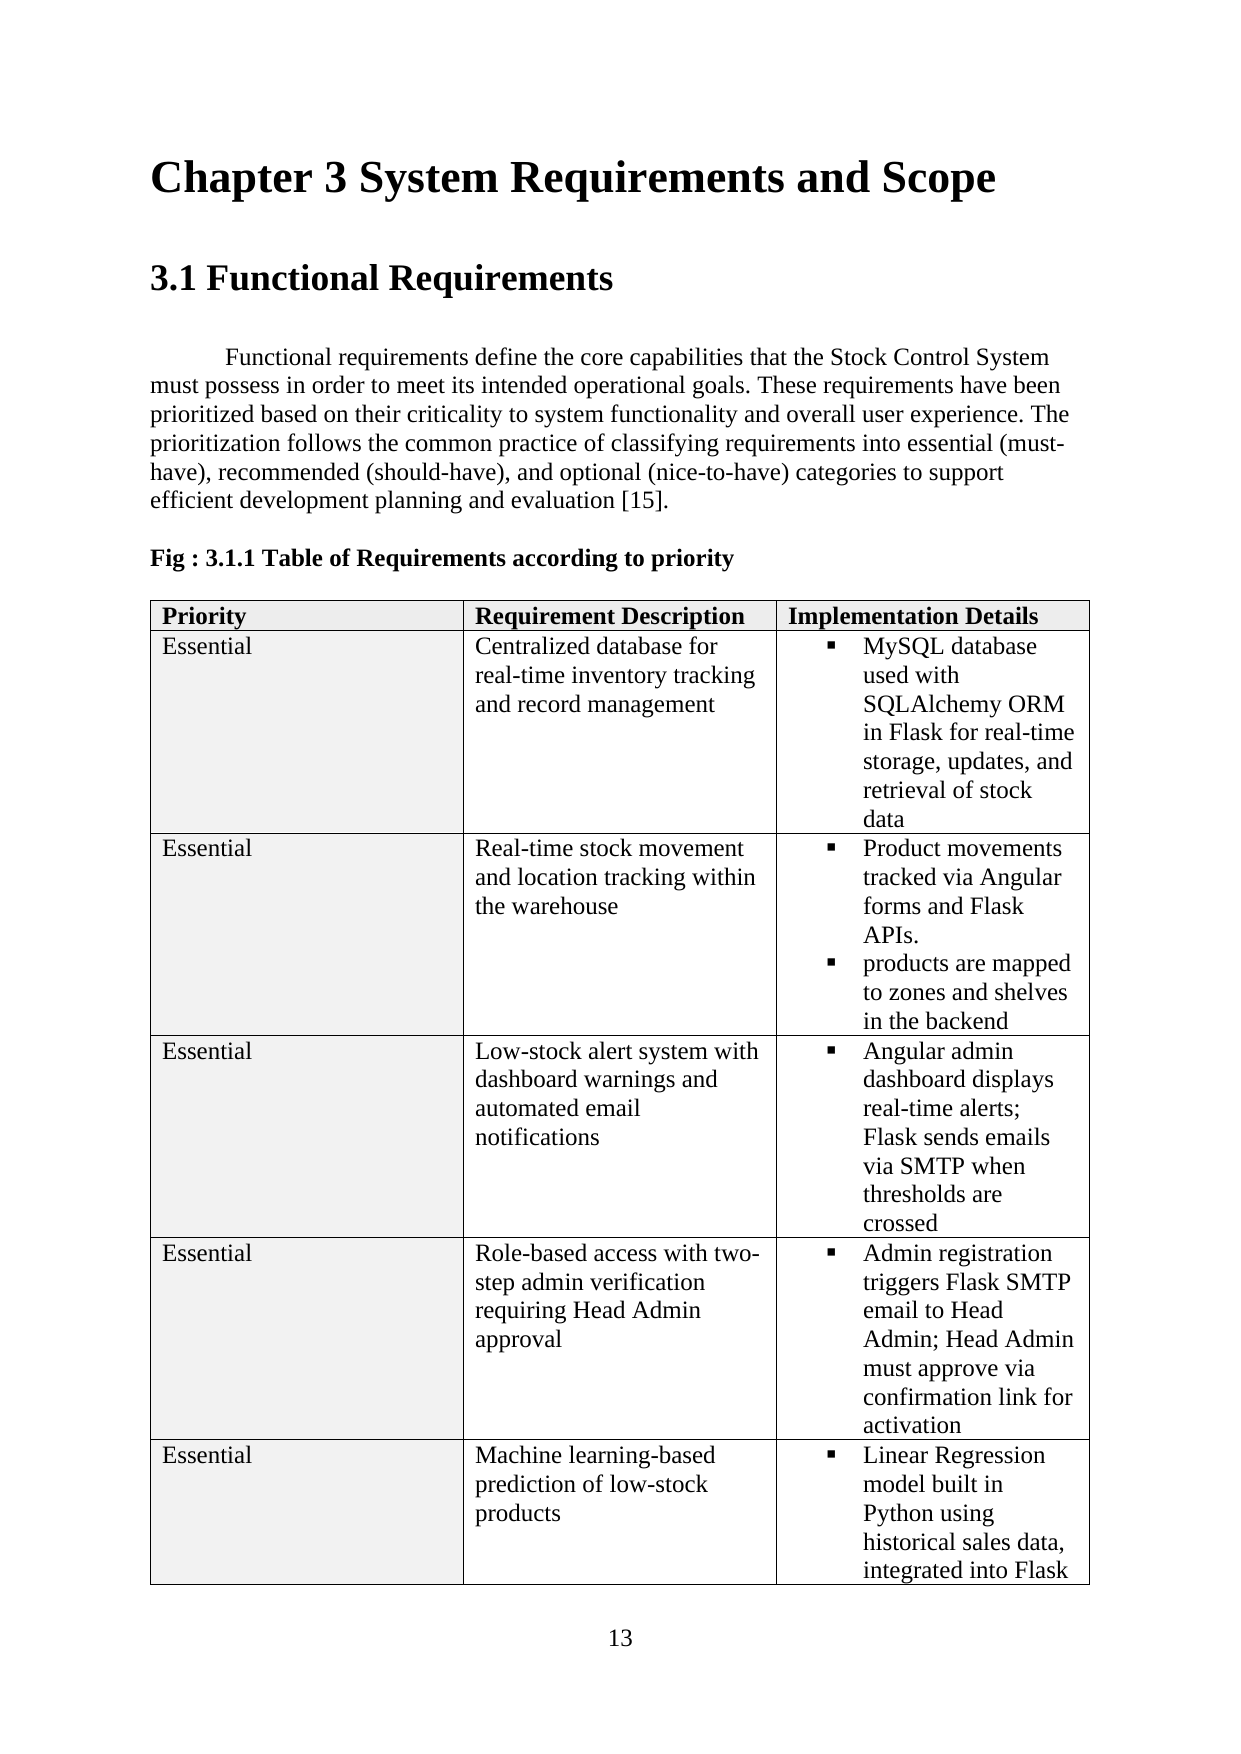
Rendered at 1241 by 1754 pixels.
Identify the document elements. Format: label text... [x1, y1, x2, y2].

table_cell Low-stock alert system with dashboard warnings and automated email notifications [464, 1036, 776, 1237]
table_cell Role-based access with two-step admin verification requiring Head Admin approval [464, 1238, 776, 1439]
table_cell Real-time stock movement and location tracking within the warehouse [464, 834, 776, 1035]
table_cell Admin registration triggers Flask SMTP email to Head Admin; Head Admin must approve via confirmation link for activation [777, 1238, 1089, 1439]
table_cell Essential [151, 631, 463, 832]
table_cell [777, 1440, 1089, 1584]
table_header Implementation Details [777, 601, 1089, 630]
table_cell Angular admin dashboard displays real-time alerts; Flask sends emails via SMTP when thresholds are crossed [777, 1036, 1089, 1237]
table_cell Essential [151, 1238, 463, 1439]
table_cell Essential [151, 834, 463, 1035]
table_header Requirement Description [464, 601, 776, 630]
text Chapter 3 System Requirements and Scope [150, 150, 1090, 203]
table_cell MySQL database used with SQLAlchemy ORM in Flask for real-time storage, updates, and retrieval of stock data [777, 631, 1089, 832]
table_cell Centralized database for real-time inventory tracking and record management [464, 631, 776, 832]
table_cell Product movements tracked via Angular forms and Flask APIs. products are mapped to zones and shelves in the backend [777, 834, 1089, 1035]
table_cell Essential [151, 1036, 463, 1237]
text Functional requirements define the core capabilities that the Stock Control System must possess in order to meet its intended operational goals. These requirements have been prioritized based on their criticality to system functionality and overall user experience. The prioritization follows the common practice of classifying requirements into essential (must-have), recommended (should-have), and optional (nice-to-have) categories to support efficient development planning and evaluation [15]. [150, 342, 1090, 514]
table_cell Essential [151, 1440, 463, 1584]
table_header Priority [151, 601, 463, 630]
text Fig : 3.1.1 Table of Requirements according to priority [150, 543, 1090, 572]
text 3.1 Functional Requirements [150, 255, 1090, 298]
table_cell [464, 1440, 776, 1584]
